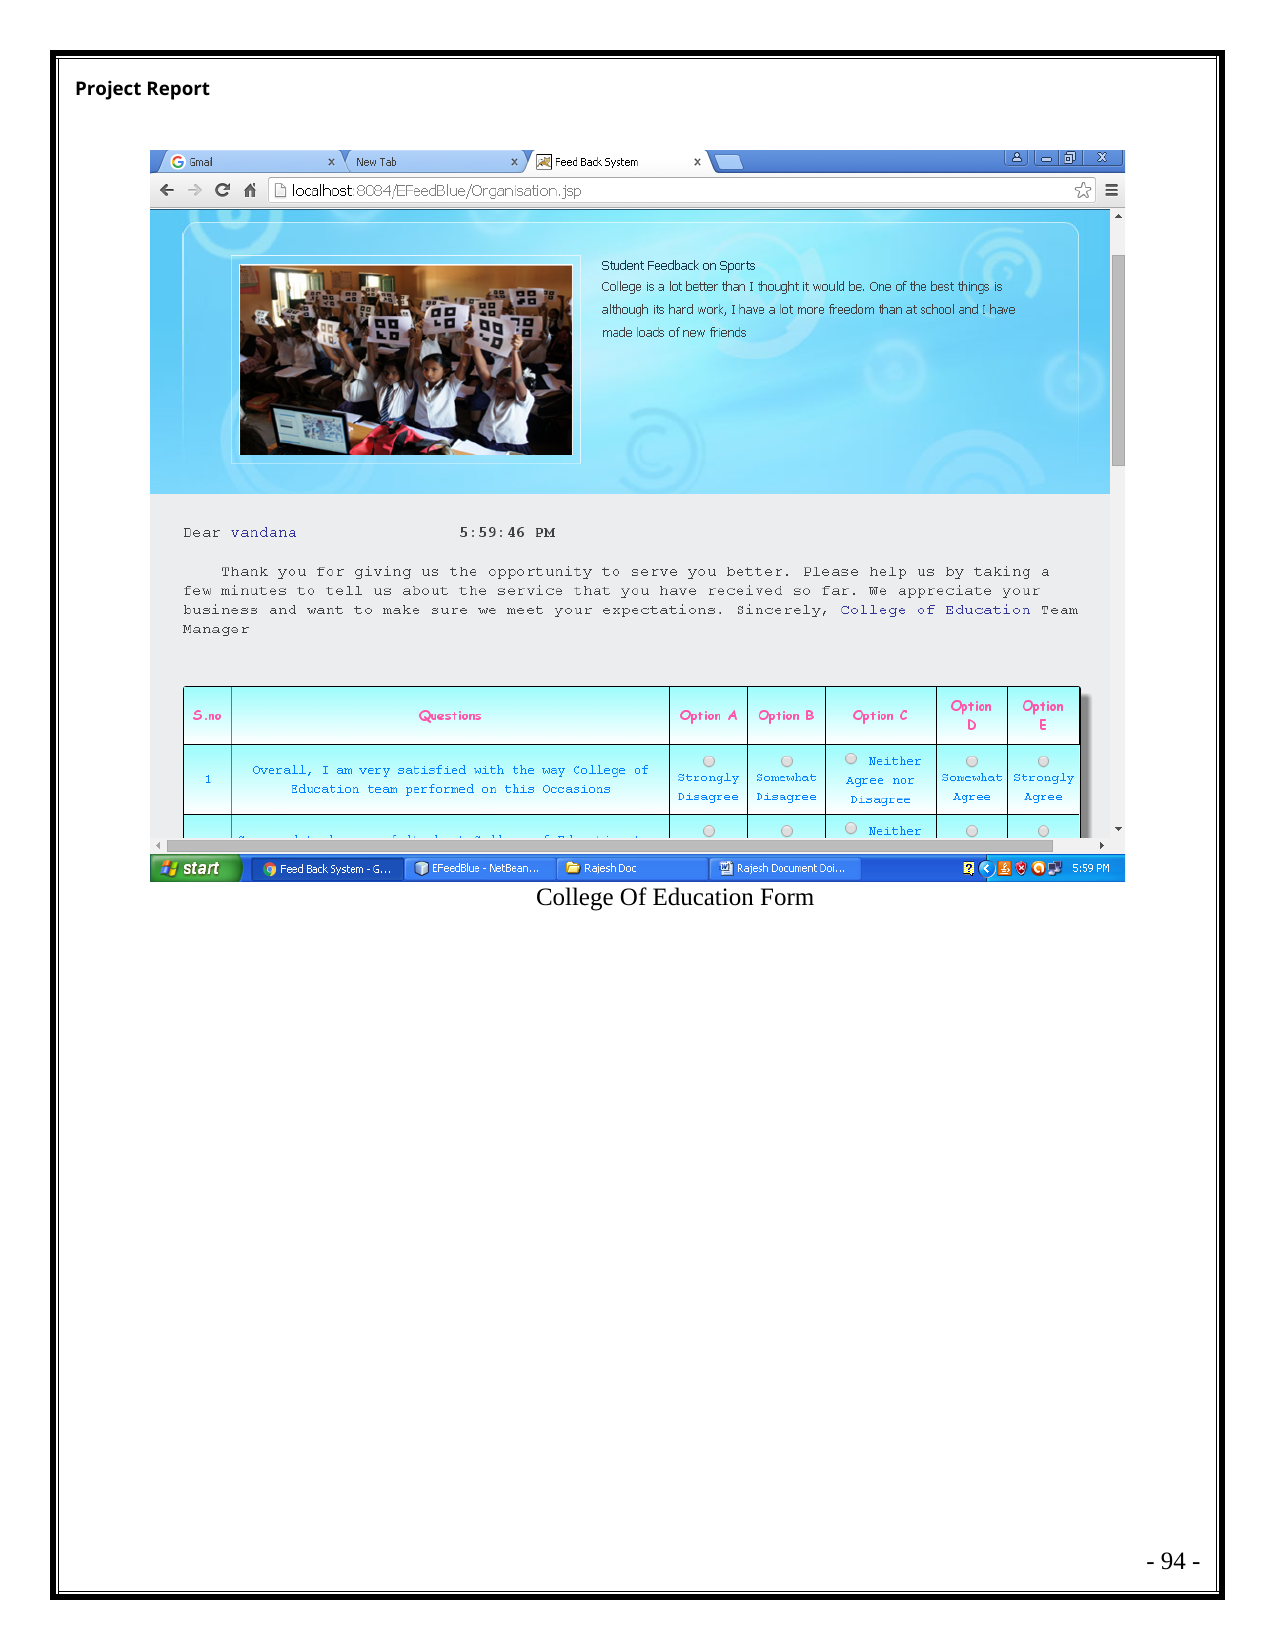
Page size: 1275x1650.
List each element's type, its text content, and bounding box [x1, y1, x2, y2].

picture [150, 150, 1125, 882]
text College Of Education Form [75, 882, 1200, 910]
